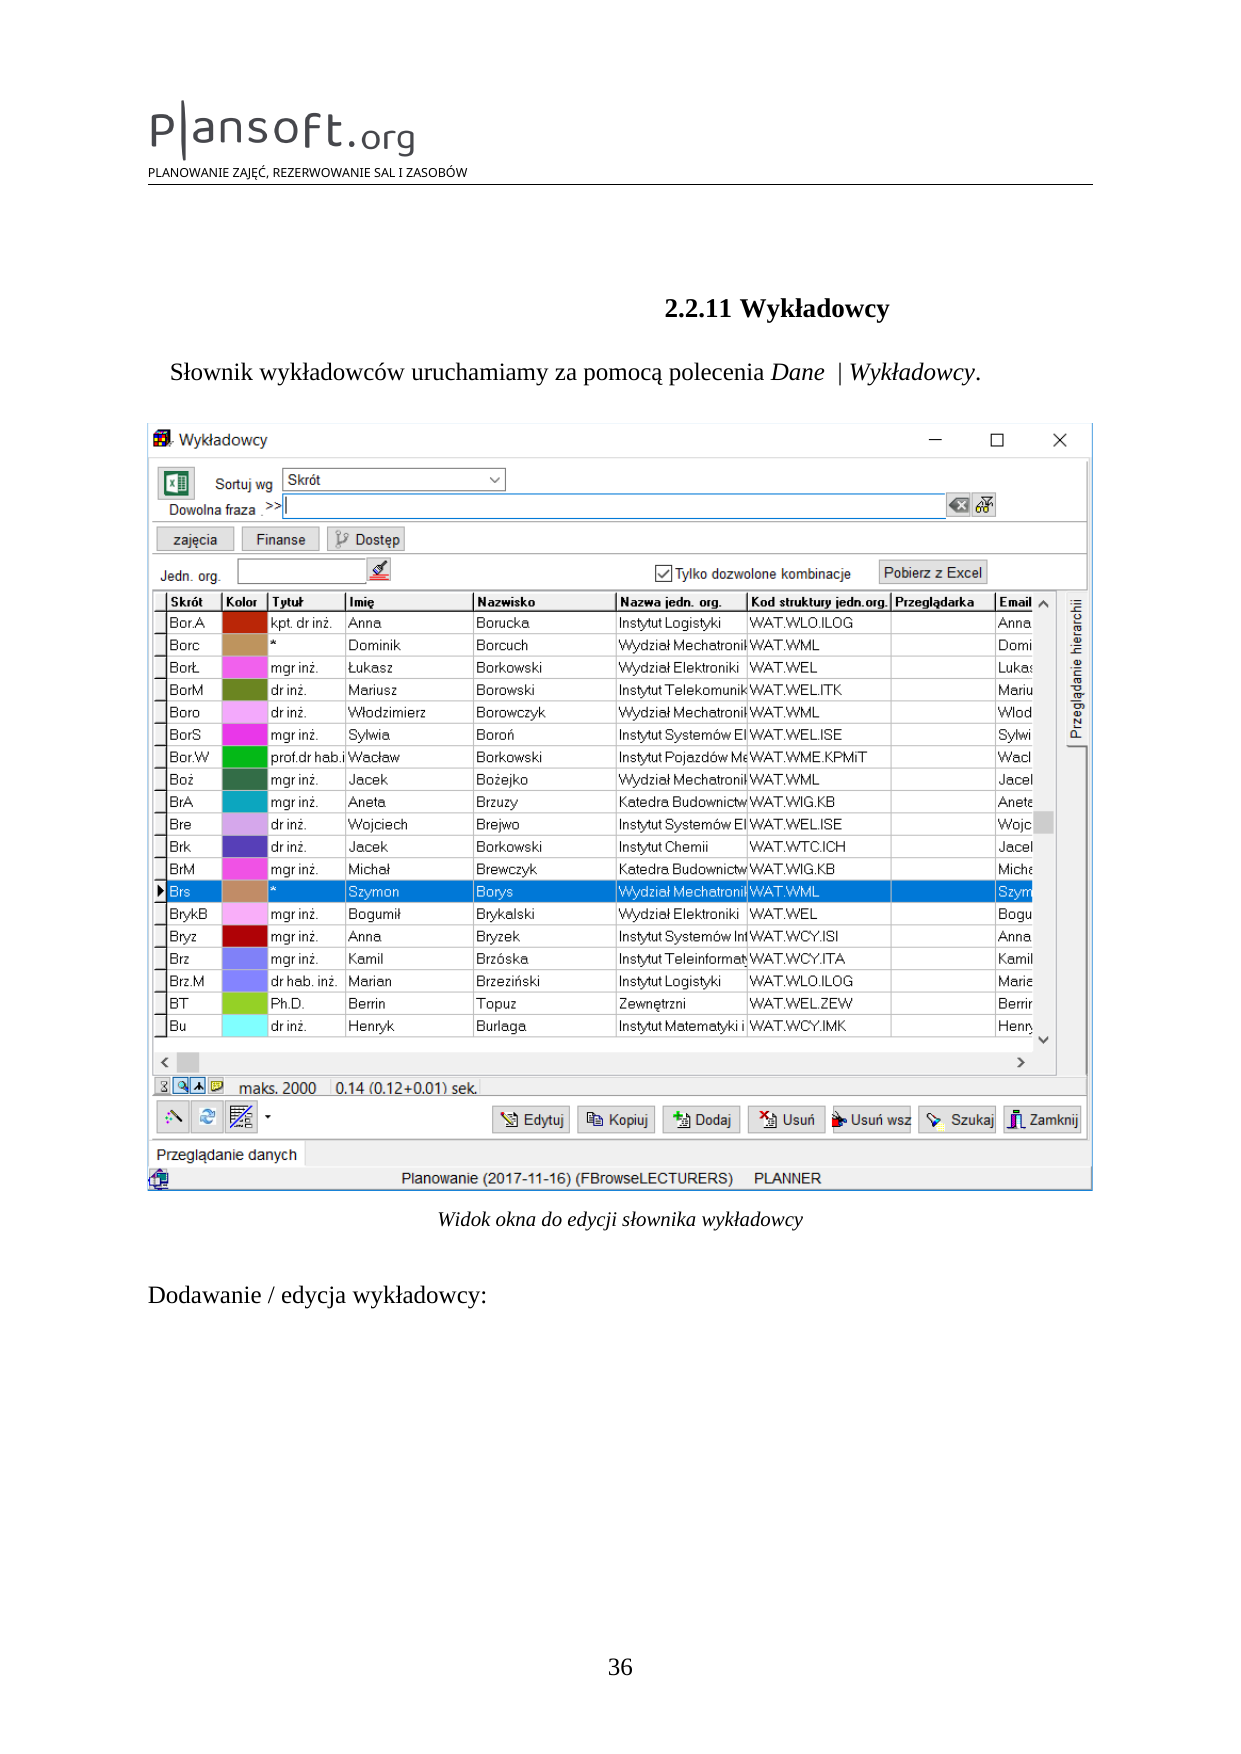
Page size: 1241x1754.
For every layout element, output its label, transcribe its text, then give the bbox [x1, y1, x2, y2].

text Widok okna do edycji słownika wykładowcy [148, 1207, 1093, 1231]
picture [147, 73, 418, 165]
text Dodawanie / edycja wykładowcy: [148, 1280, 1093, 1309]
subtitle Wykładowcy [664, 292, 1093, 323]
picture [147, 423, 1093, 1191]
text Słownik wykładowców uruchamiamy za pomocą polecenia Dane | Wykładowcy. [148, 357, 1093, 386]
